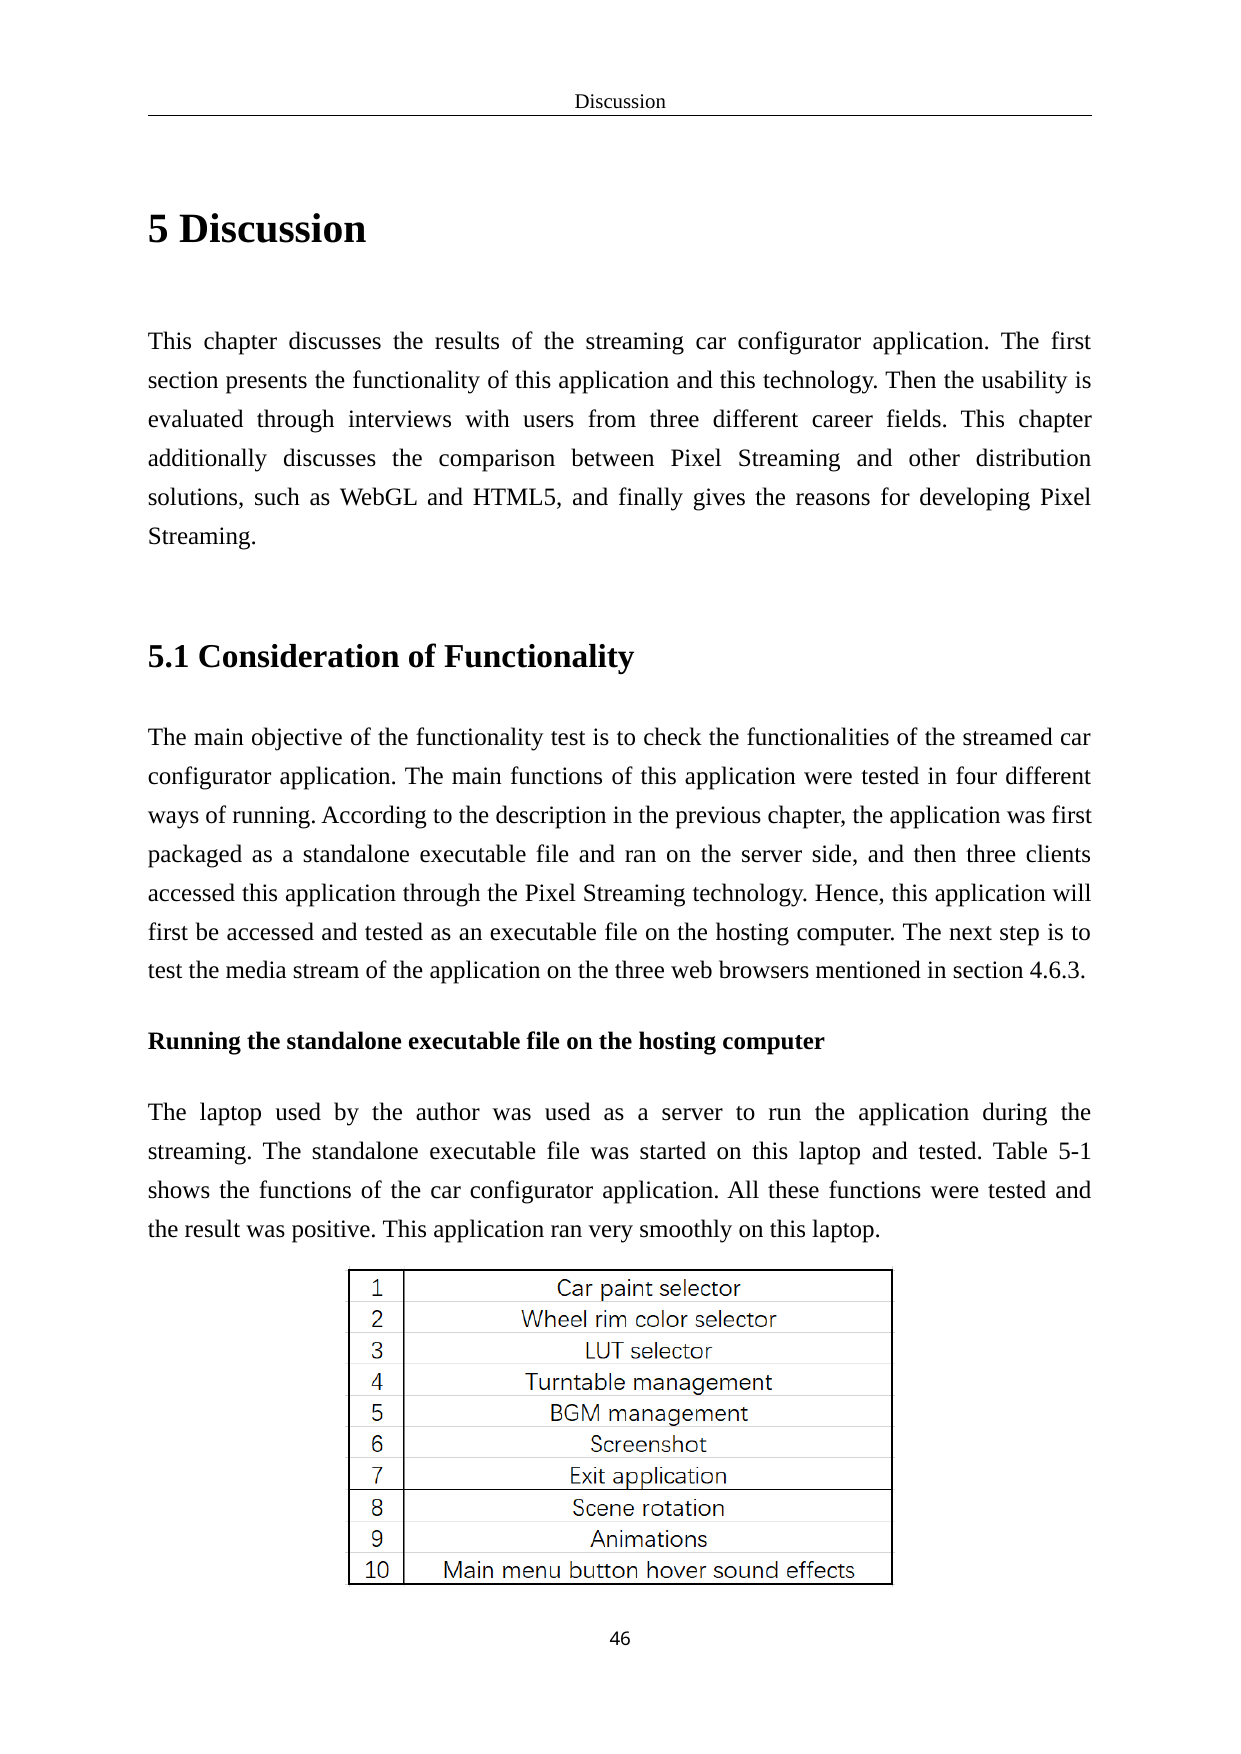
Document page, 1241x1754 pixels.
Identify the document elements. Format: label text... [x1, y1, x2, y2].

text This chapter discusses the results of the streaming car configurator application. The first section presents the functionality of this application and this technology. Then the usability is evaluated through interviews with users from three different career fields. This chapter additionally discusses the comparison between Pixel Streaming and other distribution solutions, such as WebGL and HTML5, and finally gives the reasons for developing Pixel Streaming. [148, 324, 1092, 552]
picture [345, 1266, 895, 1587]
text The main objective of the functionality test is to check the functionalities of the streamed car configurator application. The main functions of this application were tested in four different ways of running. According to the description in the previous chapter, the application was first packaged as a standalone executable file and ran on the server side, and then three clients accessed this application through the Pixel Streaming technology. Hence, this application will first be accessed and tested as an executable file on the hosting computer. The next step is to test the media stream of the application on the three web browsers mentioned in section 4.6.3. [148, 720, 1092, 986]
text Running the standalone executable file on the hosting computer [148, 1024, 1092, 1057]
subtitle 5 Discussion [148, 194, 1092, 259]
text The laptop used by the author was used as a server to run the application during the streaming. The standalone executable file was started on this laptop and tested. Table 5-1 shows the functions of the car configurator application. All these functions were tested and the result was positive. This application ran very smoothly on this laptop. [148, 1095, 1092, 1244]
subtitle 5.1 Consideration of Functionality [148, 622, 1092, 687]
